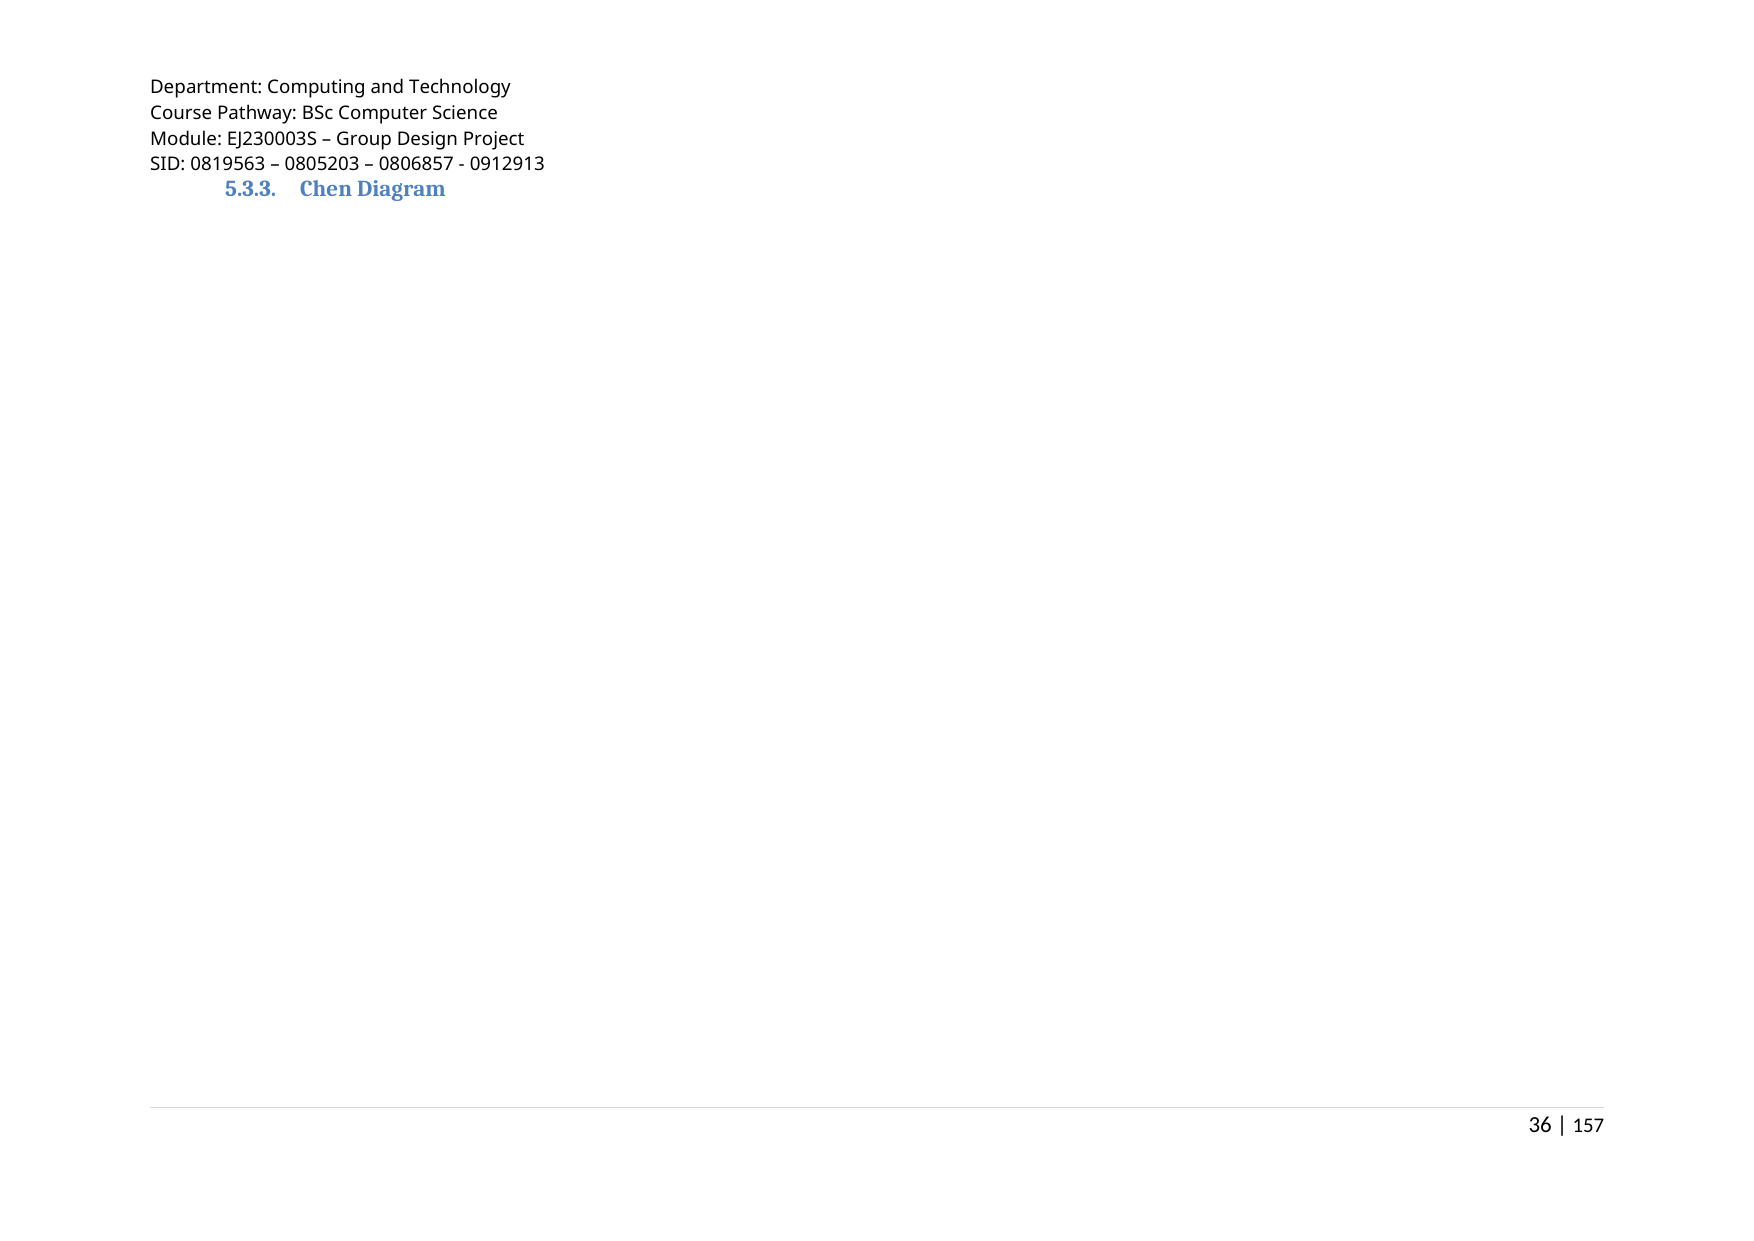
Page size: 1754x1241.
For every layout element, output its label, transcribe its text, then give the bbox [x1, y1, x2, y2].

subtitle Chen Diagram [225, 176, 1604, 202]
